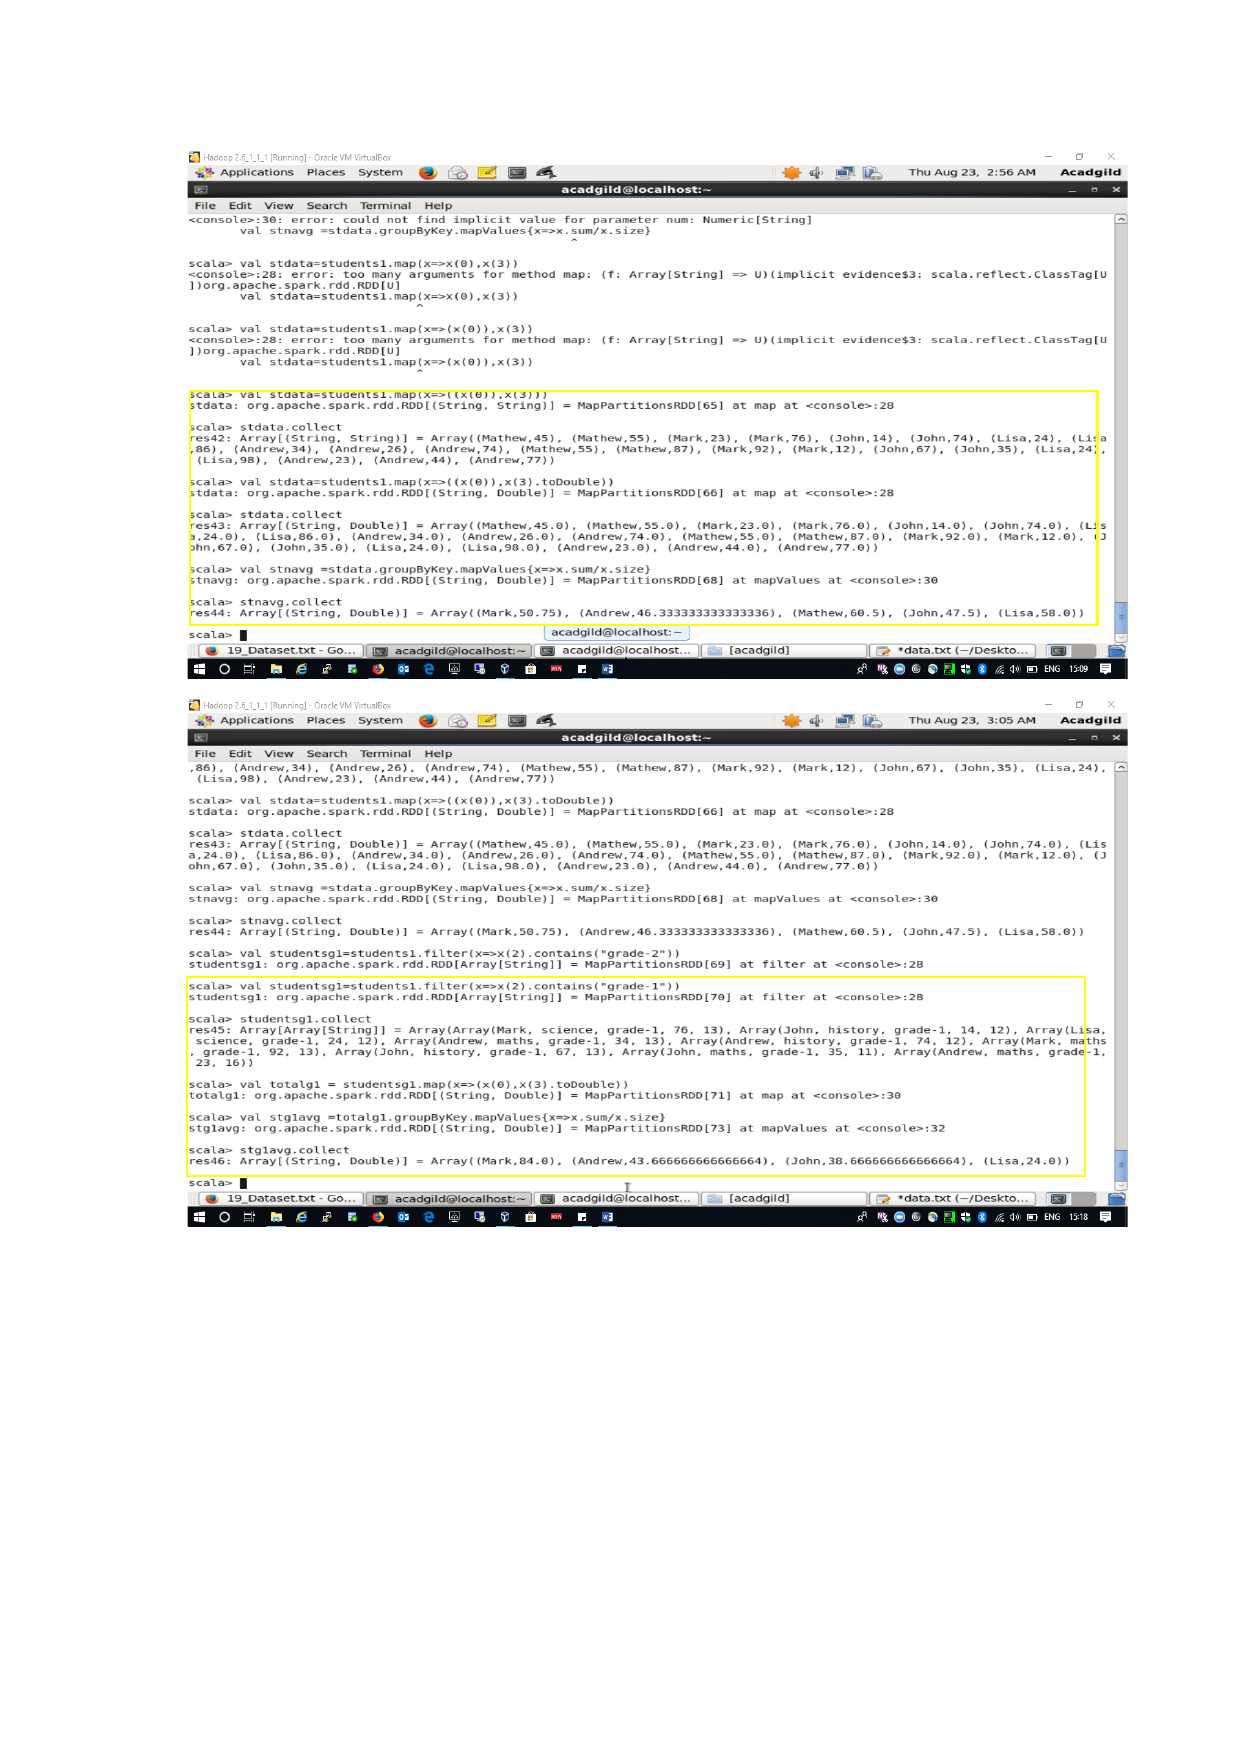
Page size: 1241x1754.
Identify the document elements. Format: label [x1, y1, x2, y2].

picture [187, 150, 1128, 679]
picture [188, 978, 1084, 1175]
picture [187, 697, 1128, 1227]
